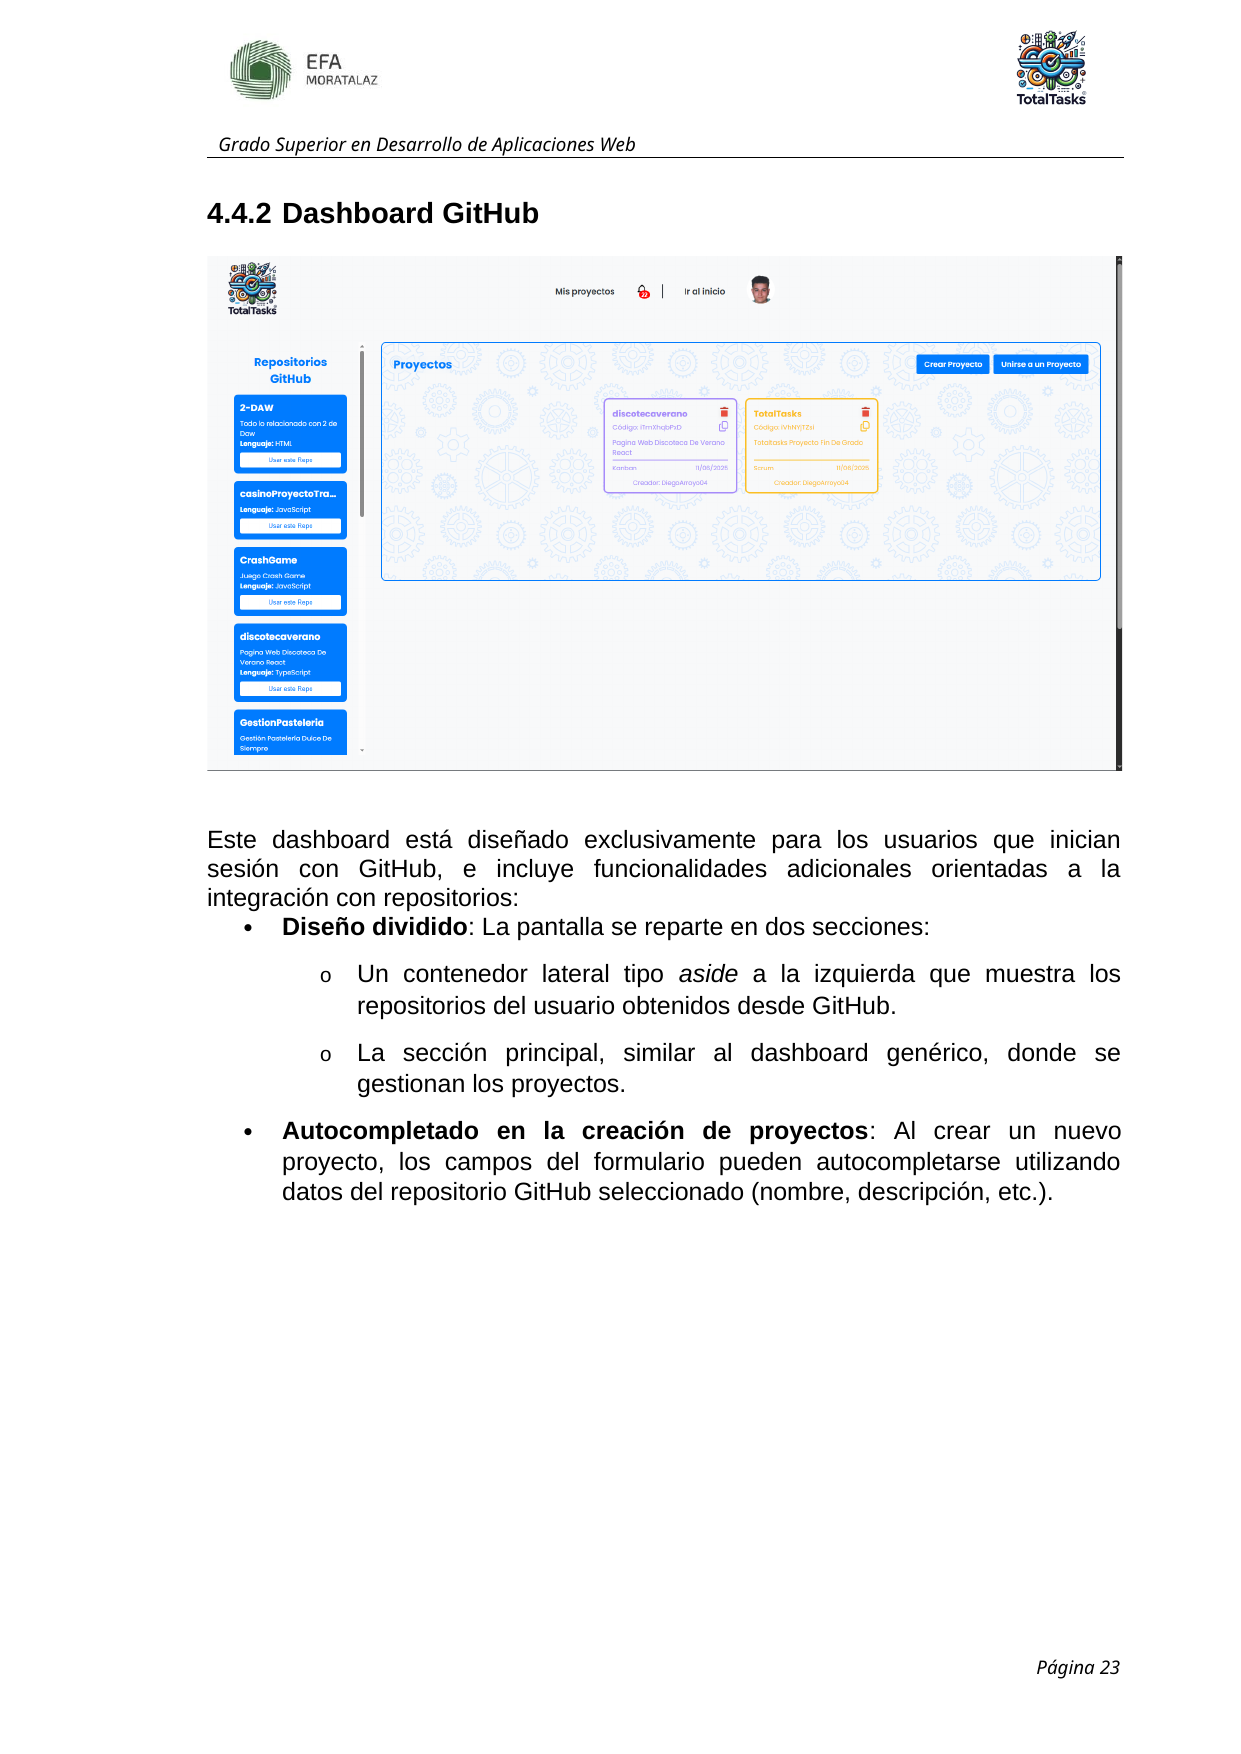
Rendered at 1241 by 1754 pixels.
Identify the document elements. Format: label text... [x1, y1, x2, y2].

list La sección principal, similar al dashboard genérico, donde se gestionan los proyectos. [319, 1038, 1122, 1098]
list Diseño dividido: La pantalla se reparte en dos secciones: [244, 912, 1122, 941]
subtitle Dashboard GitHub [207, 200, 1122, 229]
picture [1000, 18, 1103, 120]
picture [207, 256, 1123, 771]
picture [206, 21, 410, 117]
list Autocompletado en la creación de proyectos: Al crear un nuevo proyecto, los campos del formulario pueden autocompletarse utilizando datos del repositorio GitHub seleccionado (nombre, descripción, etc.). [244, 1116, 1122, 1206]
text Este dashboard está diseñado exclusivamente para los usuarios que inician sesión con GitHub, e incluye funcionalidades adicionales orientadas a la integración con repositorios: [207, 825, 1122, 912]
list Un contenedor lateral tipo aside a la izquierda que muestra los repositorios del usuario obtenidos desde GitHub. [319, 959, 1122, 1019]
